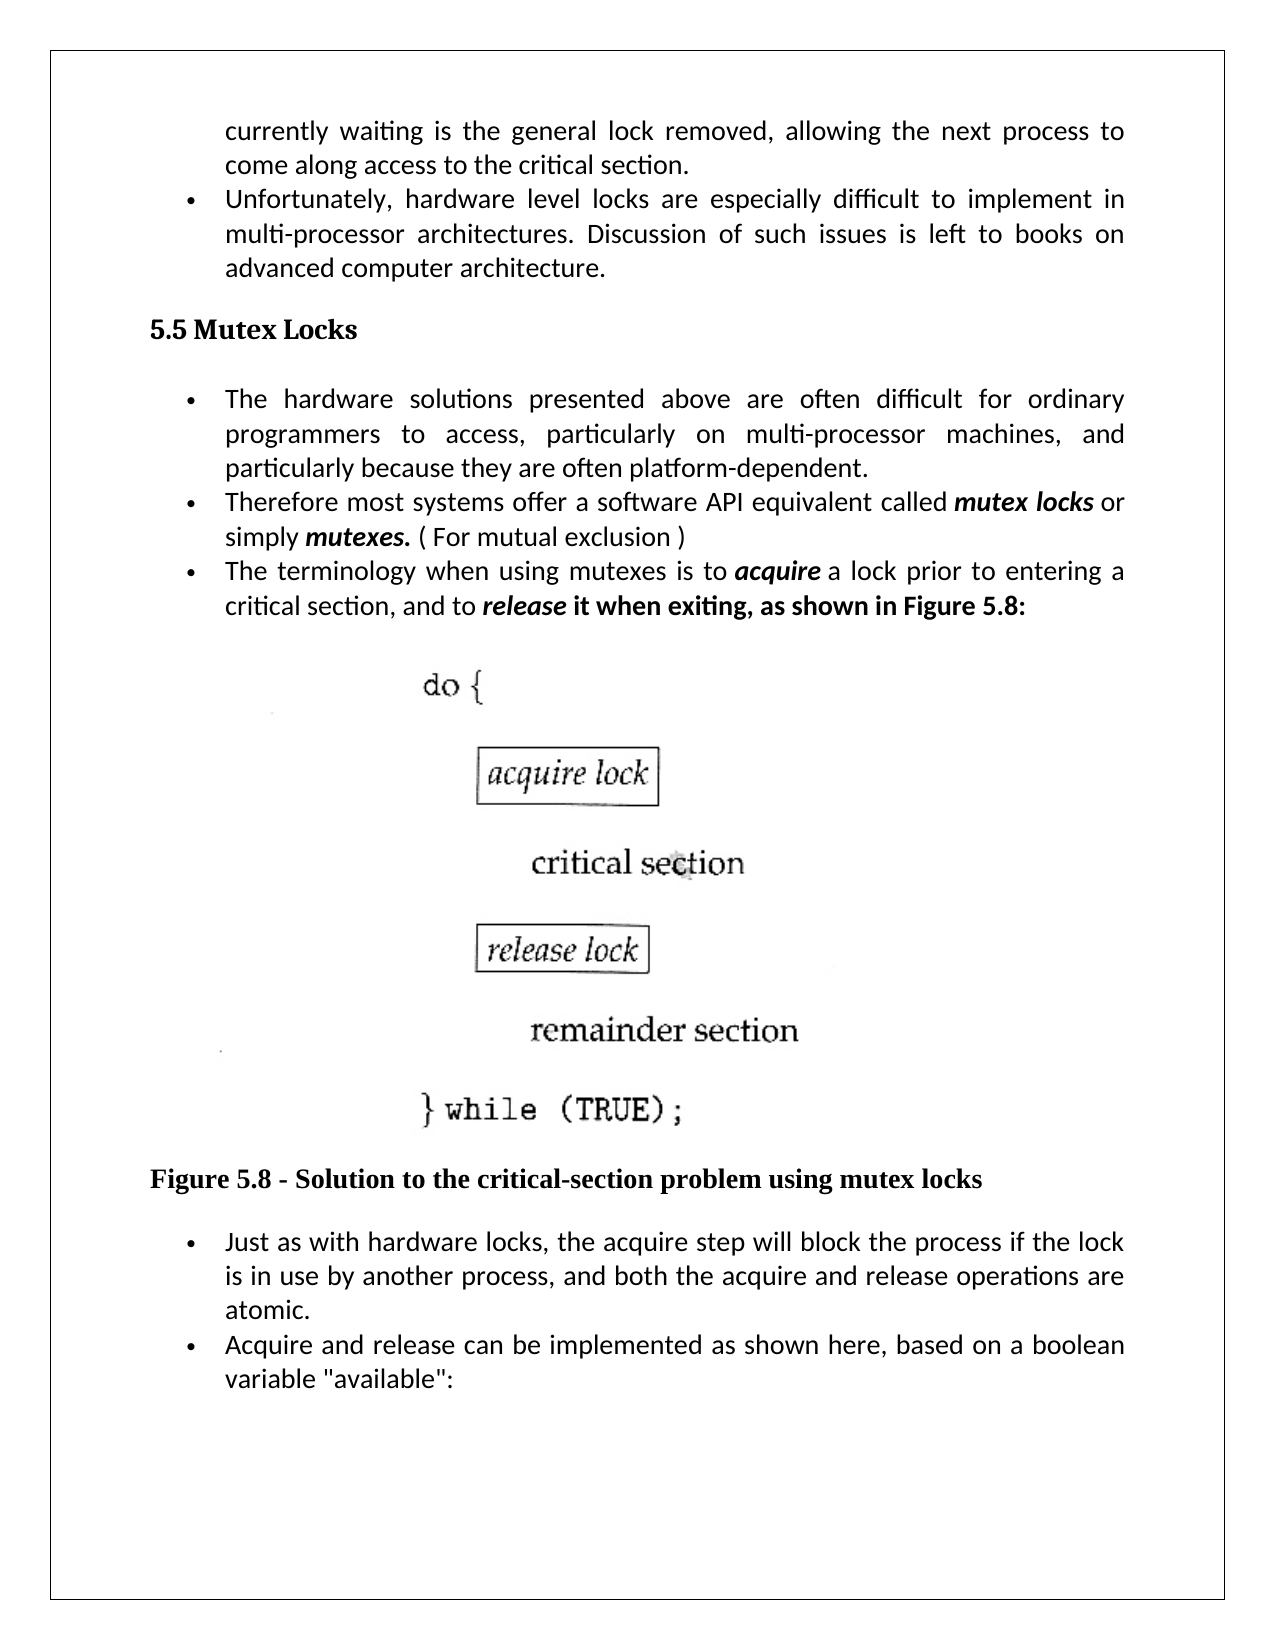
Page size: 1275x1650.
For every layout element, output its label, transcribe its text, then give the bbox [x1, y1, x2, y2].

list The terminology when using mutexes is to acquire a lock prior to entering a critical section, and to release it when exiting, as shown in Figure 5.8: [187, 553, 1125, 622]
picture [150, 651, 1111, 1162]
subtitle 5.5 Mutex Locks [150, 313, 1125, 347]
list Therefore most systems offer a software API equivalent called mutex locks or simply mutexes. ( For mutual exclusion ) [187, 484, 1125, 553]
list Just as with hardware locks, the acquire step will block the process if the lock is in use by another process, and both the acquire and release operations are atomic. [187, 1223, 1125, 1327]
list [187, 112, 1125, 181]
list Unfortunately, hardware level locks are especially difficult to implement in multi-processor architectures. Discussion of such issues is left to books on advanced computer architecture. [187, 181, 1125, 284]
list The hardware solutions presented above are often difficult for ordinary programmers to access, particularly on multi-processor machines, and particularly because they are often platform-dependent. [187, 381, 1125, 484]
list Acquire and release can be implemented as shown here, based on a boolean variable "available": [187, 1327, 1125, 1395]
